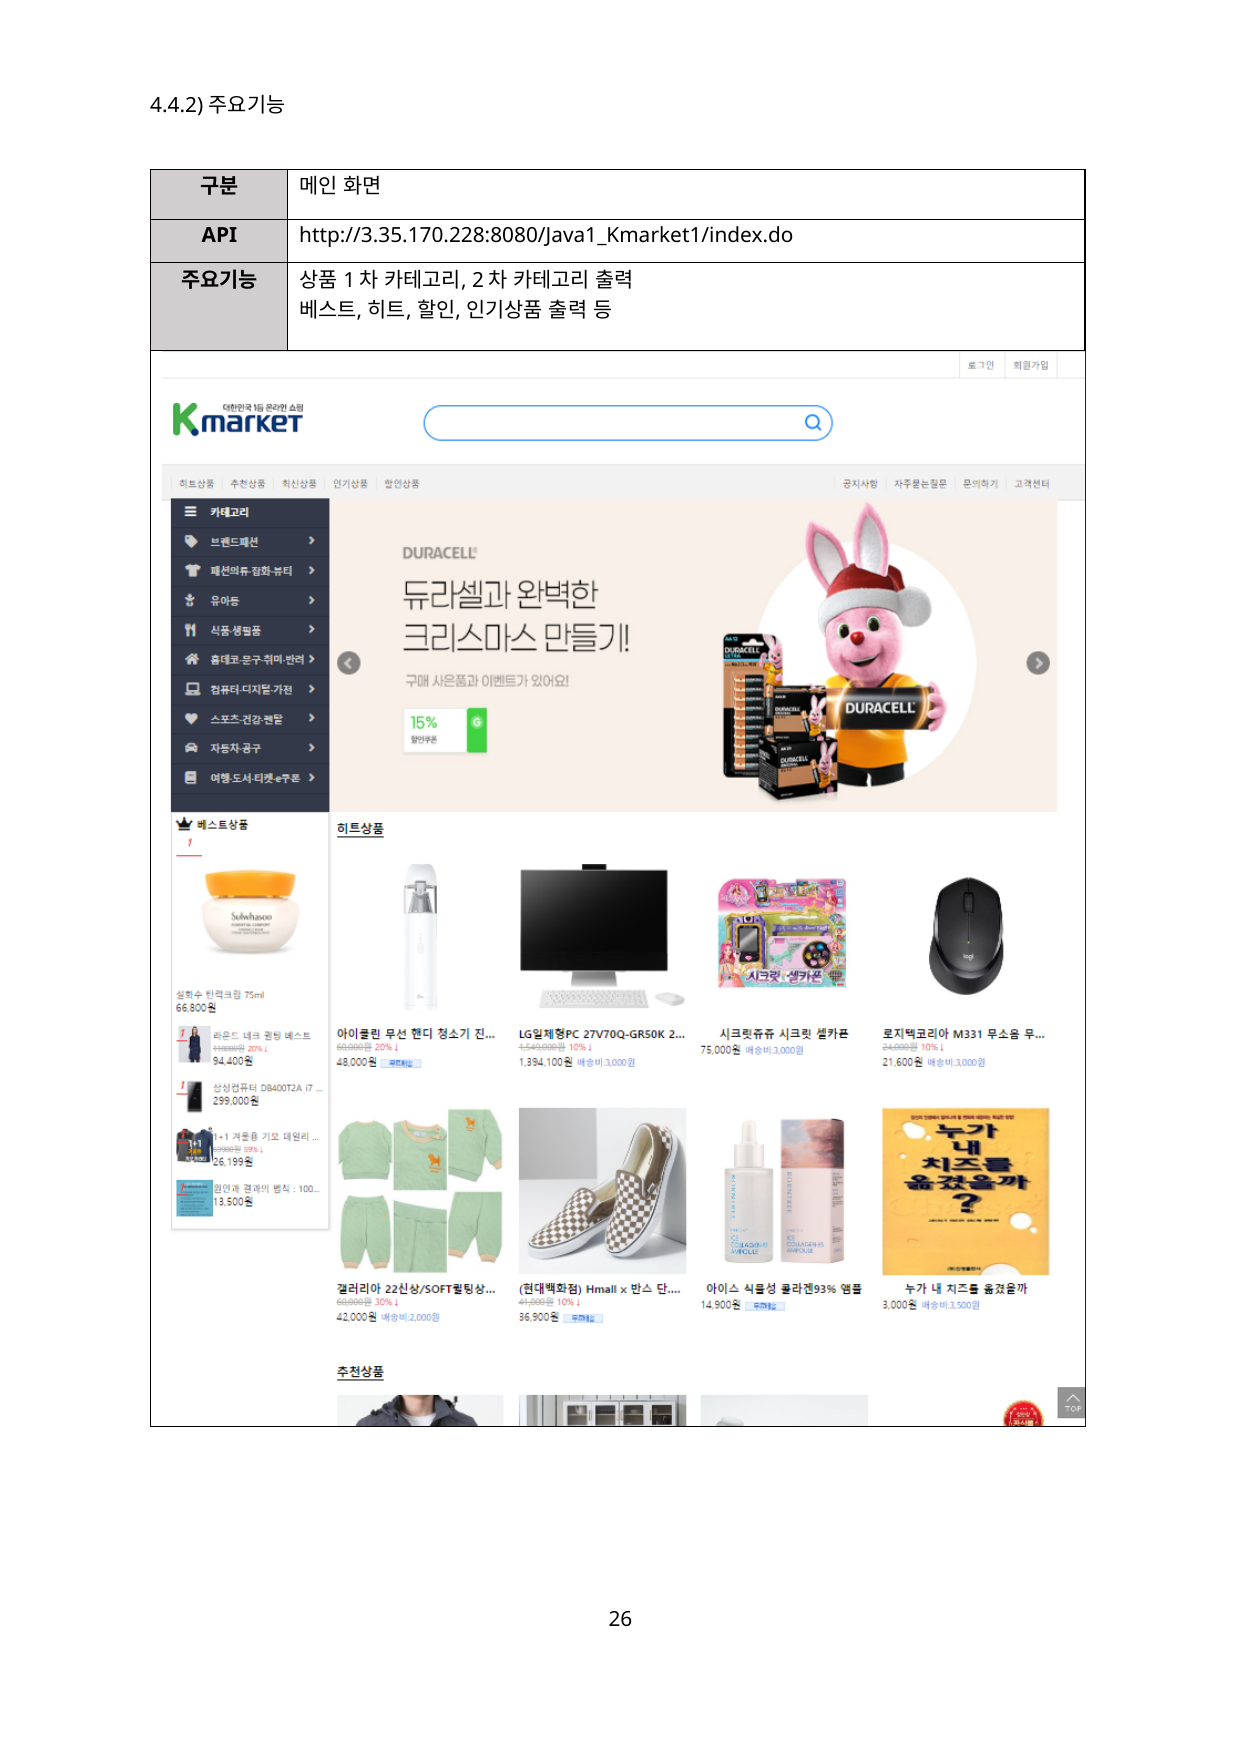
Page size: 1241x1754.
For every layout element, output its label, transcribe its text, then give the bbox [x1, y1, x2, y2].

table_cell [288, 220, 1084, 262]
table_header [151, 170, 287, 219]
picture [161, 351, 1086, 1426]
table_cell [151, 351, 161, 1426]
text 4.4.2) 주요기능 [150, 89, 1090, 119]
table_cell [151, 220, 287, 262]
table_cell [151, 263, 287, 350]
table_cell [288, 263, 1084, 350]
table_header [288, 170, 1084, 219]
